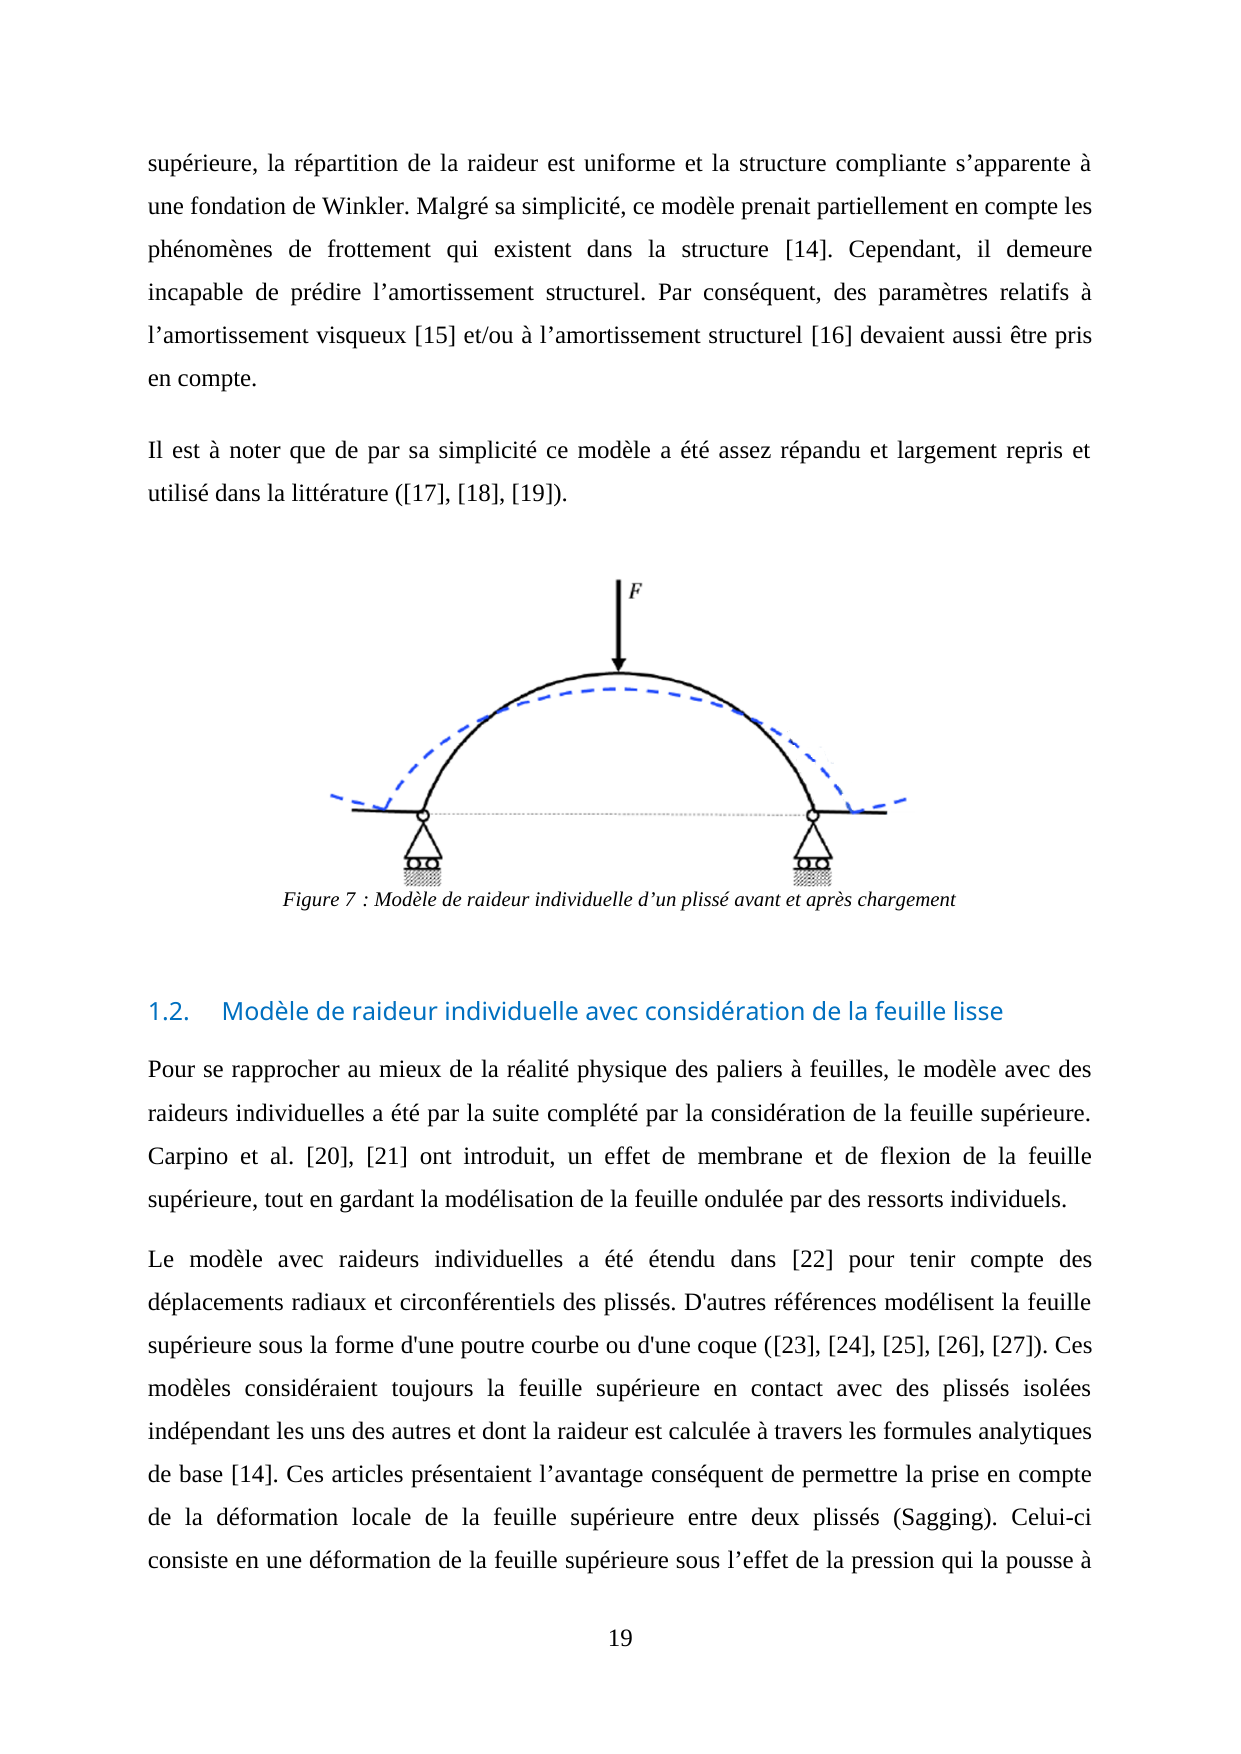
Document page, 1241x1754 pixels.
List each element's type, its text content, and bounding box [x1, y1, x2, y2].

picture [325, 578, 916, 887]
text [148, 1244, 1093, 1574]
subtitle Modèle de raideur individuelle avec considération de la feuille lisse [148, 993, 1093, 1027]
text Figure 7 : Modèle de raideur individuelle d’un plissé avant et après chargement [148, 887, 1093, 911]
text Il est à noter que de par sa simplicité ce modèle a été assez répandu et largement repris et utilisé dans la littérature ([17], [18], [19]). [148, 435, 1093, 507]
text Pour se rapprocher au mieux de la réalité physique des paliers à feuilles, le modèle avec des raideurs individuelles a été par la suite complété par la considération de la feuille supérieure. Carpino et al. [20], [21] ont introduit, un effet de membrane et de flexion de la feuille supérieure, tout en gardant la modélisation de la feuille ondulée par des ressorts individuels. [148, 1054, 1093, 1213]
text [148, 148, 1093, 392]
